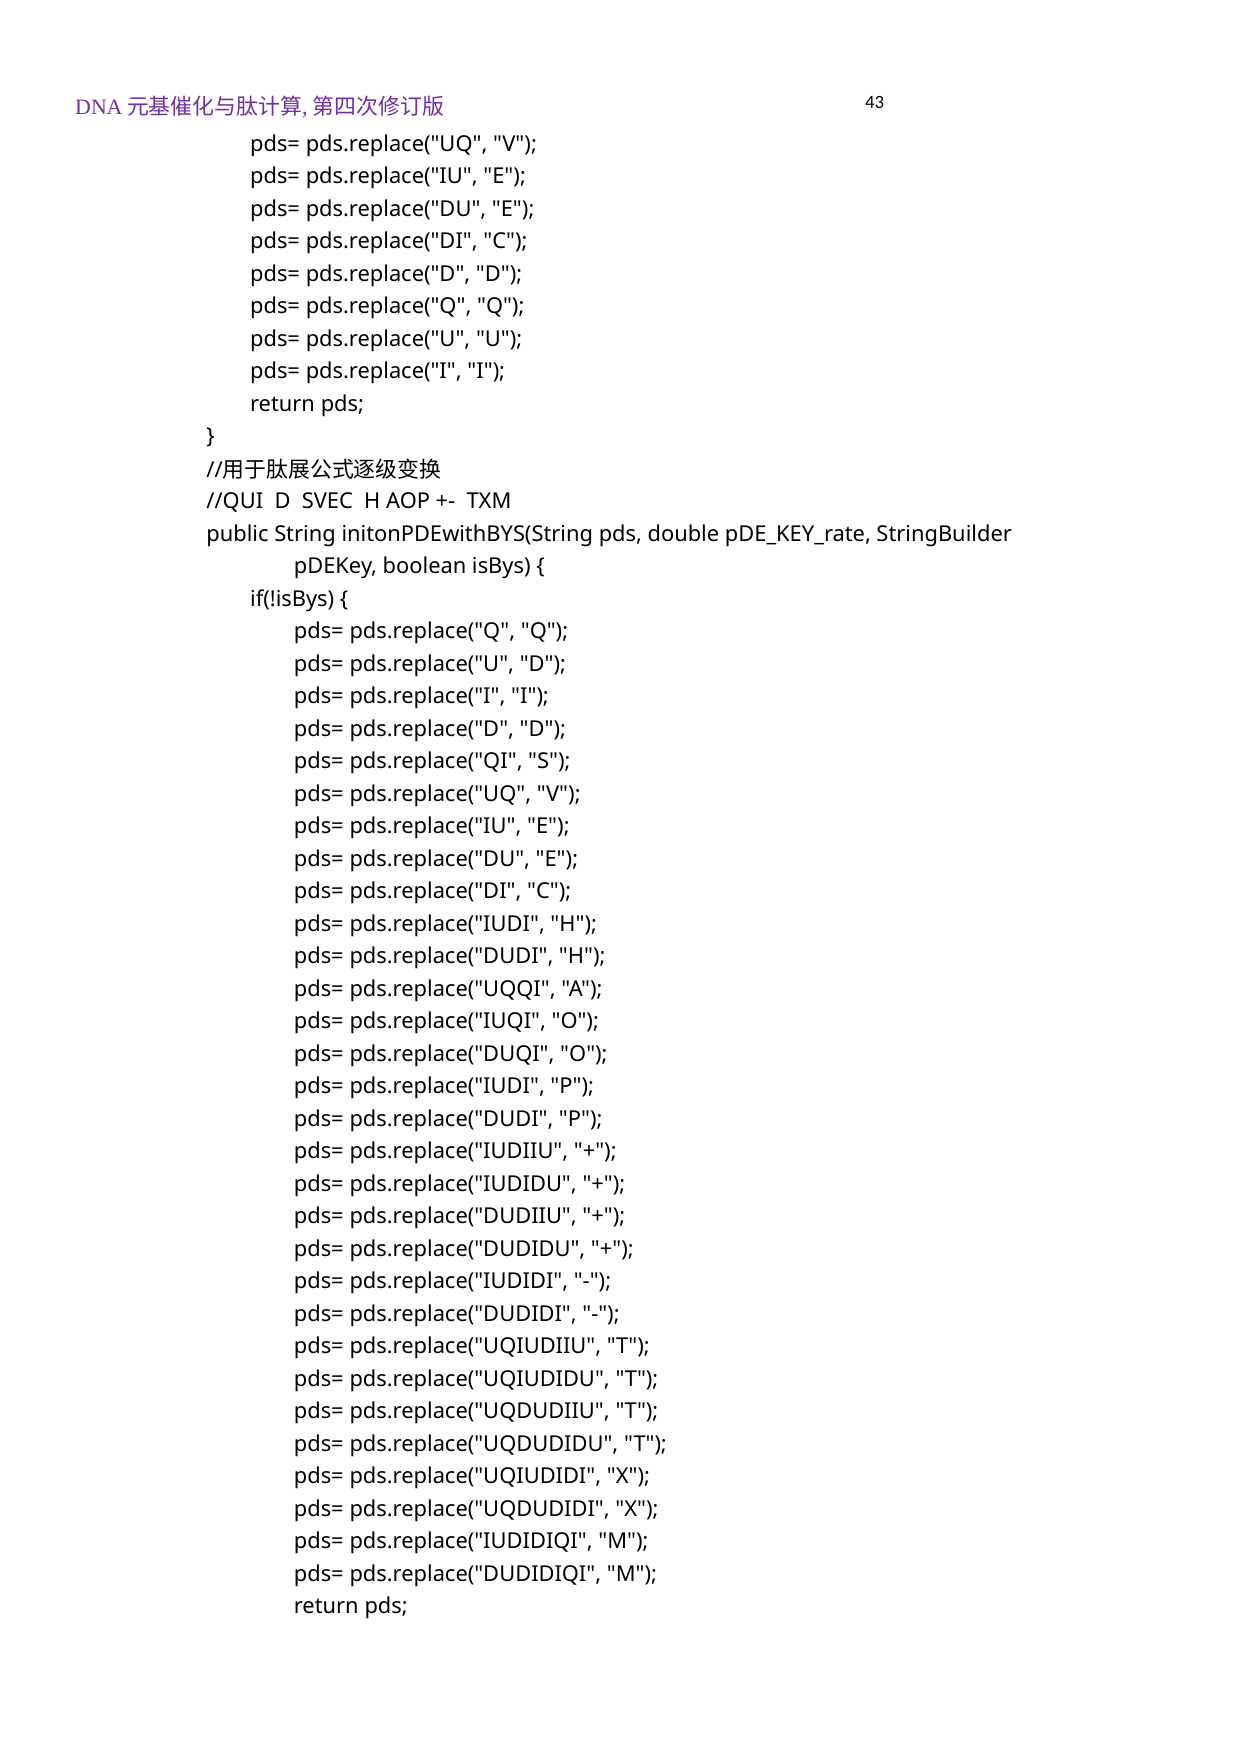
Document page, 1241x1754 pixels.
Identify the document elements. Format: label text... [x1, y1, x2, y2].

text pds= pds.replace("UQ", "V"); [119, 126, 1165, 159]
text pds= pds.replace("DUDI", "P"); [119, 1101, 1165, 1134]
text pds= pds.replace("UQQI", "A"); [119, 971, 1165, 1004]
text pds= pds.replace("D", "D"); [119, 711, 1165, 744]
text pds= pds.replace("UQIUDIDI", "X"); [119, 1459, 1165, 1491]
text pds= pds.replace("I", "I"); [119, 679, 1165, 711]
text pds= pds.replace("DUDI", "H"); [119, 939, 1165, 971]
text public String initonPDEwithBYS(String pds, double pDE_KEY_rate, StringBuilder [119, 516, 1165, 549]
text pds= pds.replace("IUDIDIQI", "M"); [119, 1524, 1165, 1556]
text //用于肽展公式逐级变换 [119, 451, 1165, 484]
text return pds; [119, 386, 1165, 419]
text pds= pds.replace("IUDIDI", "-"); [119, 1264, 1165, 1296]
text pds= pds.replace("DUDIDU", "+"); [119, 1231, 1165, 1264]
text pds= pds.replace("I", "I"); [119, 354, 1165, 386]
text pds= pds.replace("DU", "E"); [119, 191, 1165, 224]
text pds= pds.replace("DI", "C"); [119, 224, 1165, 256]
text } [119, 419, 1165, 451]
text pds= pds.replace("DU", "E"); [119, 841, 1165, 874]
text pDEKey, boolean isBys) { [119, 549, 1165, 581]
text pds= pds.replace("DUQI", "O"); [119, 1036, 1165, 1069]
text pds= pds.replace("UQIUDIIU", "T"); [119, 1329, 1165, 1361]
text pds= pds.replace("IUDIDU", "+"); [119, 1166, 1165, 1199]
text pds= pds.replace("DUDIDIQI", "M"); [119, 1556, 1165, 1589]
text pds= pds.replace("QI", "S"); [119, 744, 1165, 776]
text pds= pds.replace("D", "D"); [119, 256, 1165, 289]
text pds= pds.replace("IUDI", "H"); [119, 906, 1165, 939]
text pds= pds.replace("IU", "E"); [119, 809, 1165, 841]
text pds= pds.replace("UQ", "V"); [119, 776, 1165, 809]
text pds= pds.replace("IUDIIU", "+"); [119, 1134, 1165, 1166]
text pds= pds.replace("UQDUDIDI", "X"); [119, 1491, 1165, 1524]
text pds= pds.replace("UQDUDIIU", "T"); [119, 1394, 1165, 1426]
text pds= pds.replace("U", "D"); [119, 646, 1165, 679]
text pds= pds.replace("Q", "Q"); [119, 289, 1165, 321]
text pds= pds.replace("Q", "Q"); [119, 614, 1165, 646]
text pds= pds.replace("DUDIDI", "-"); [119, 1296, 1165, 1329]
text //QUI D SVEC H AOP +- TXM [119, 484, 1165, 516]
text pds= pds.replace("DI", "C"); [119, 874, 1165, 906]
text pds= pds.replace("IUQI", "O"); [119, 1004, 1165, 1036]
text pds= pds.replace("DUDIIU", "+"); [119, 1199, 1165, 1231]
text if(!isBys) { [119, 581, 1165, 614]
text pds= pds.replace("UQIUDIDU", "T"); [119, 1361, 1165, 1394]
text pds= pds.replace("IUDI", "P"); [119, 1069, 1165, 1101]
text pds= pds.replace("IU", "E"); [119, 159, 1165, 191]
text return pds; [119, 1589, 1165, 1621]
text pds= pds.replace("UQDUDIDU", "T"); [119, 1426, 1165, 1459]
text pds= pds.replace("U", "U"); [119, 321, 1165, 354]
